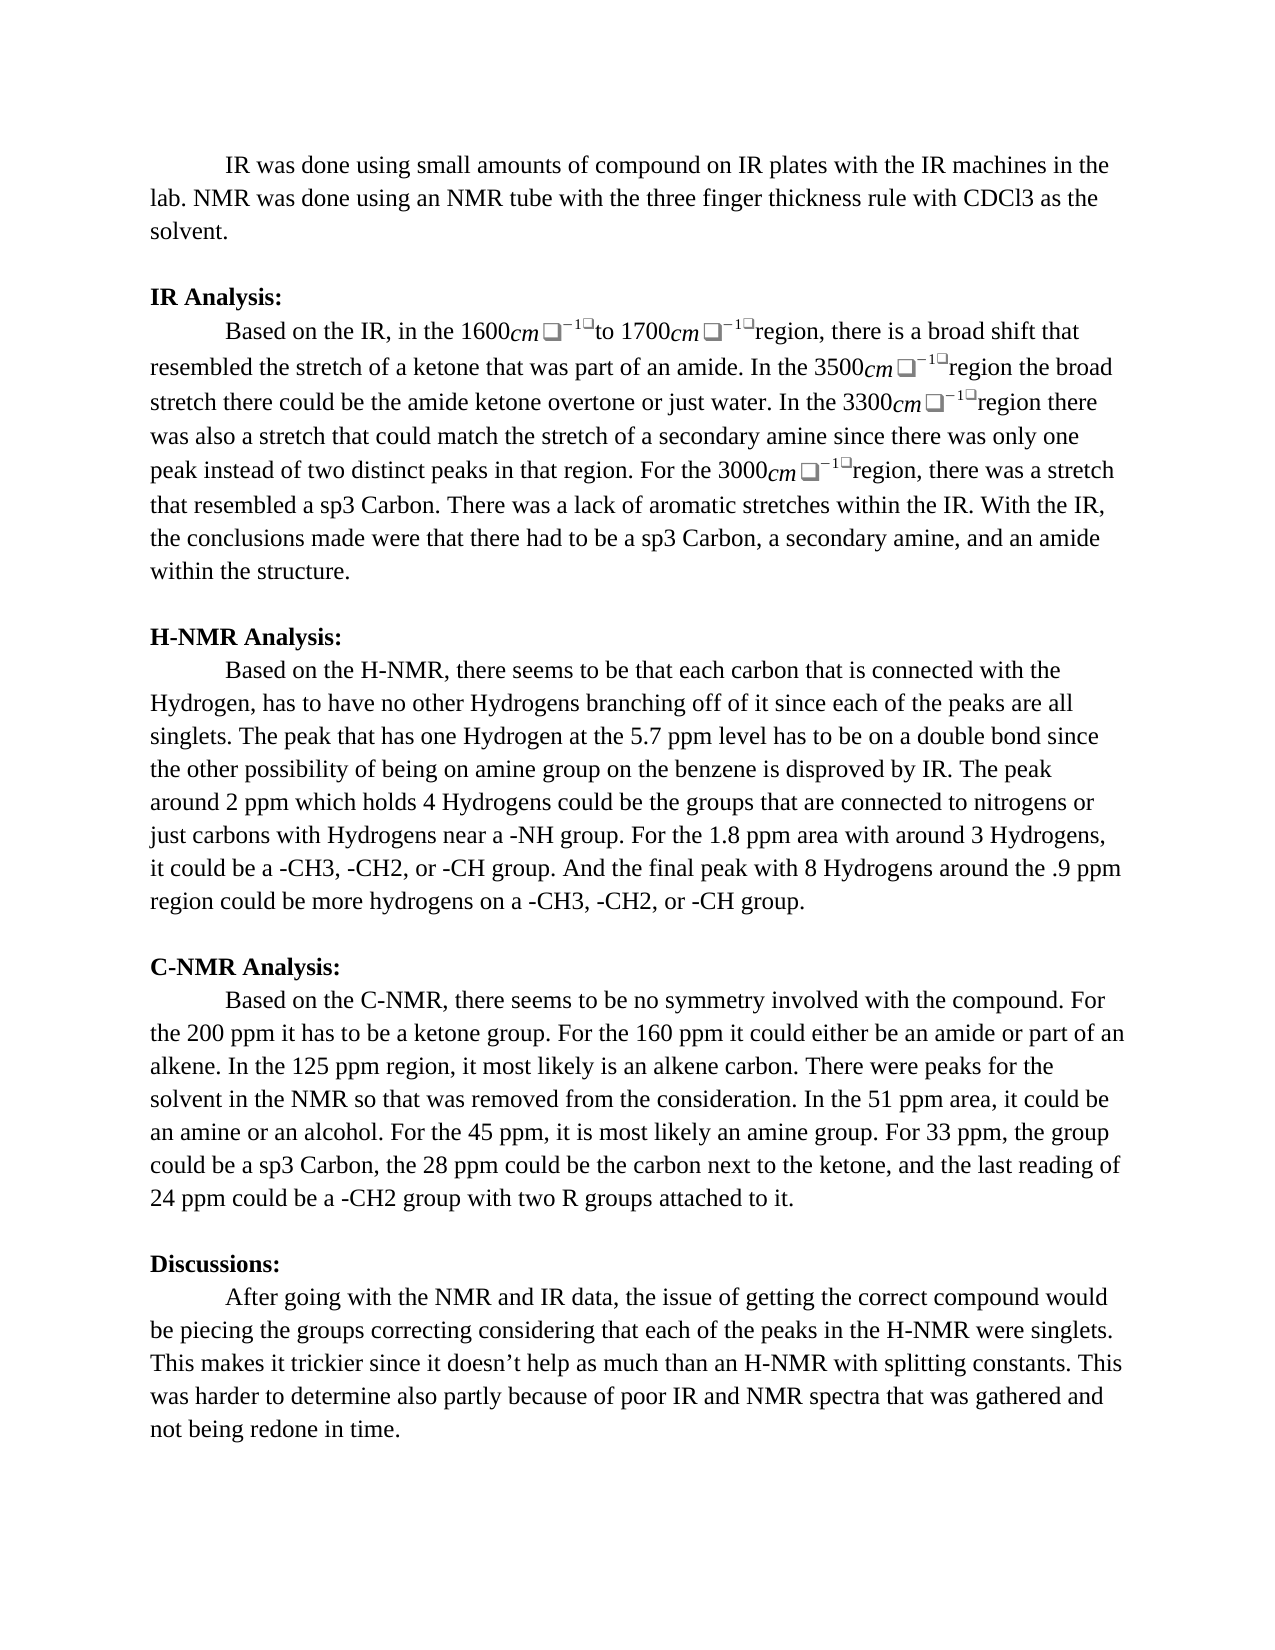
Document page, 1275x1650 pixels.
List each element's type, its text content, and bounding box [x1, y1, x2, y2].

text Based on the C-NMR, there seems to be no symmetry involved with the compound. For the 200 ppm it has to be a ketone group. For the 160 ppm it could either be an amide or part of an alkene. In the 125 ppm region, it most likely is an alkene carbon. There were peaks for the solvent in the NMR so that was removed from the consideration. In the 51 ppm area, it could be an amine or an alcohol. For the 45 ppm, it is most likely an amine group. For 33 ppm, the group could be a sp3 Carbon, the 28 ppm could be the carbon next to the ketone, and the last reading of 24 ppm could be a -CH2 group with two R groups attached to it. [150, 985, 1125, 1212]
text Discussions: [150, 1249, 1125, 1278]
text IR Analysis: [150, 282, 1125, 311]
text IR was done using small amounts of compound on IR plates with the IR machines in the lab. NMR was done using an NMR tube with the three finger thickness rule with CDCl3 as the solvent. [150, 150, 1125, 245]
text Based on the IR, in the 1600to 1700region, there is a broad shift that resembled the stretch of a ketone that was part of an amide. In the 3500region the broad stretch there could be the amide ketone overtone or just water. In the 3300region there was also a stretch that could match the stretch of a secondary amine since there was only one peak instead of two distinct peaks in that region. For the 3000region, there was a stretch that resembled a sp3 Carbon. There was a lack of aromatic stretches within the IR. With the IR, the conclusions made were that there had to be a sp3 Carbon, a secondary amine, and an amide within the structure. [150, 315, 1125, 584]
text After going with the NMR and IR data, the issue of getting the correct compound would be piecing the groups correcting considering that each of the peaks in the H-NMR were singlets. This makes it trickier since it doesn’t help as much than an H-NMR with splitting constants. This was harder to determine also partly because of poor IR and NMR spectra that was gathered and not being redone in time. [150, 1282, 1125, 1443]
text C-NMR Analysis: [150, 952, 1125, 981]
text H-NMR Analysis: [150, 622, 1125, 651]
text Based on the H-NMR, there seems to be that each carbon that is connected with the Hydrogen, has to have no other Hydrogens branching off of it since each of the peaks are all singlets. The peak that has one Hydrogen at the 5.7 ppm level has to be on a double bond since the other possibility of being on amine group on the benzene is disproved by IR. The peak around 2 ppm which holds 4 Hydrogens could be the groups that are connected to nitrogens or just carbons with Hydrogens near a -NH group. For the 1.8 ppm area with around 3 Hydrogens, it could be a -CH3, -CH2, or -CH group. And the final peak with 8 Hydrogens around the .9 ppm region could be more hydrogens on a -CH3, -CH2, or -CH group. [150, 655, 1125, 915]
